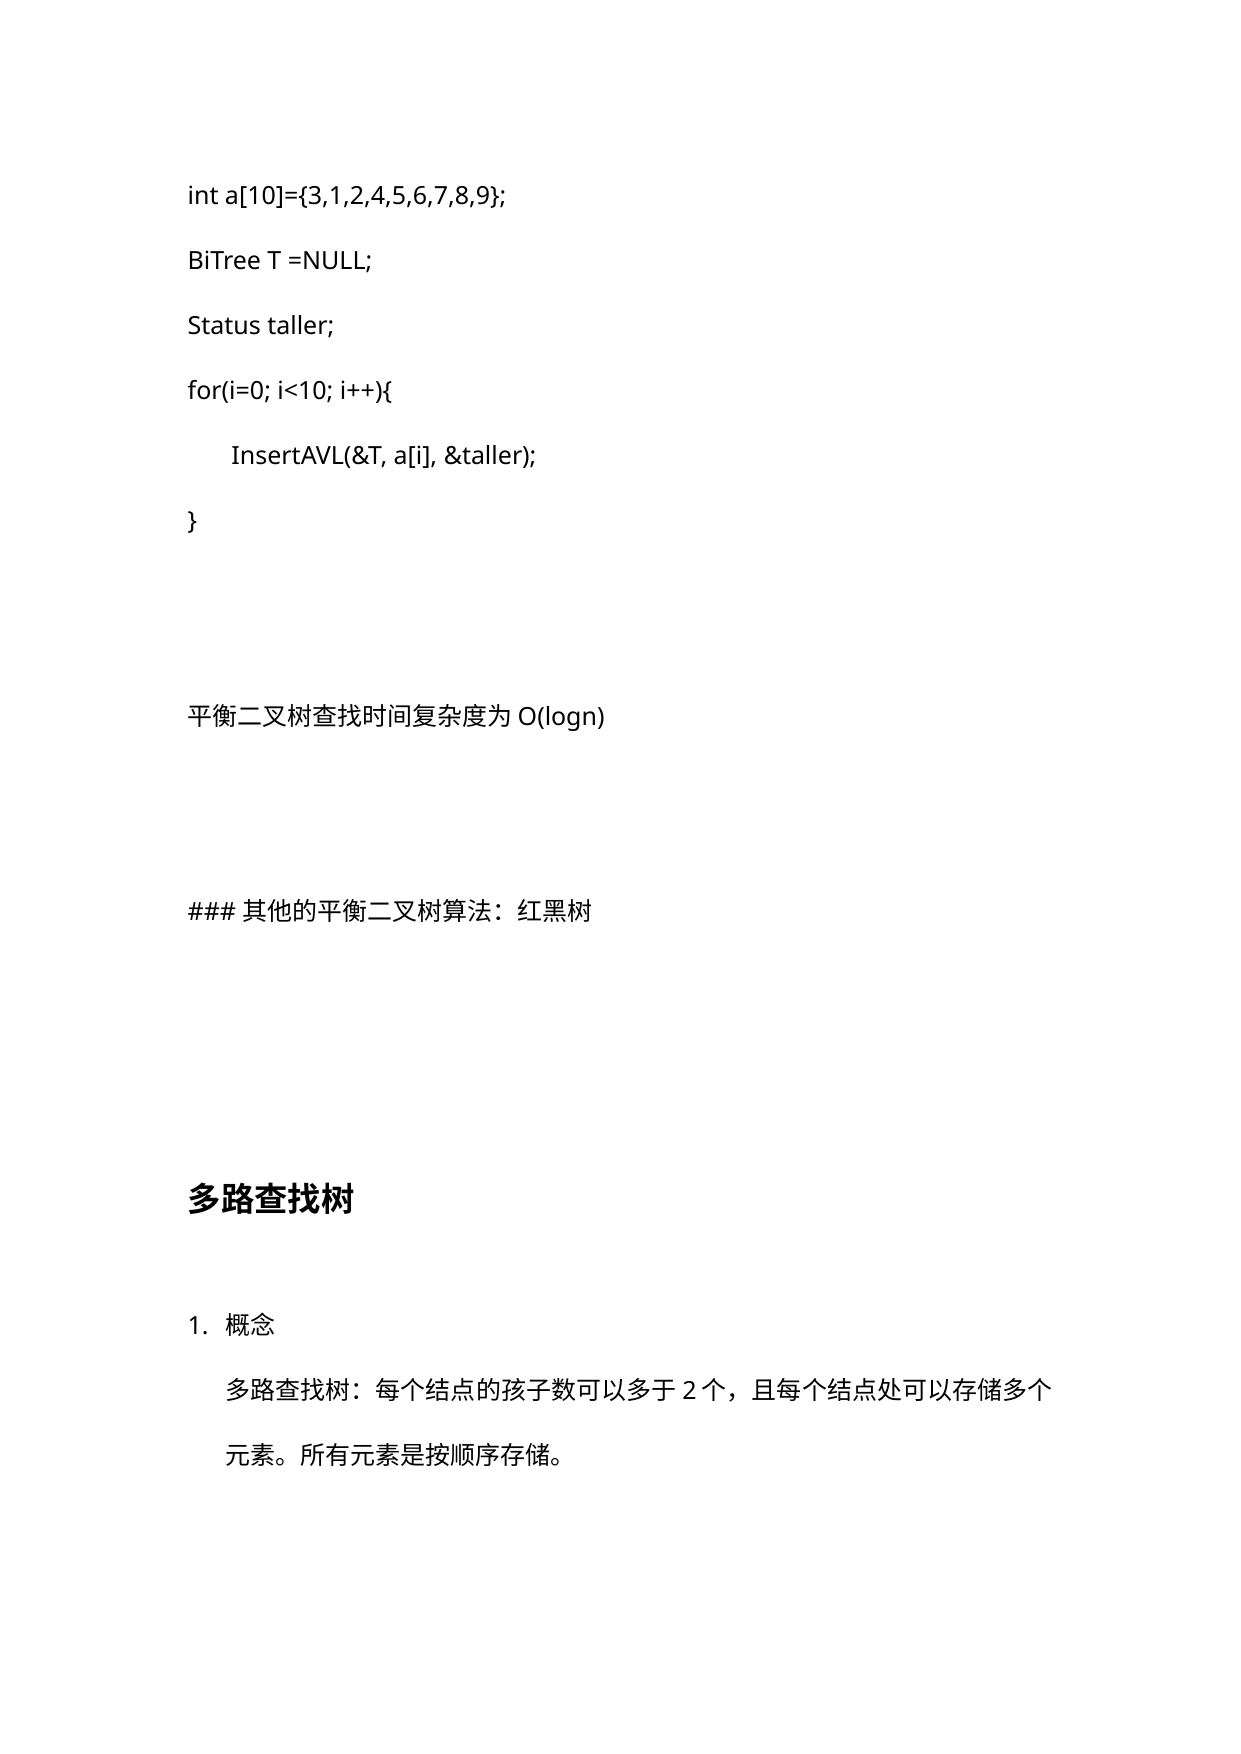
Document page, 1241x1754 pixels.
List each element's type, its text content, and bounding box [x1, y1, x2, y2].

text 平衡二叉树查找时间复杂度为O(logn) [187, 682, 1053, 747]
text BiTree T =NULL; [187, 227, 1053, 292]
text 多路查找树：每个结点的孩子数可以多于2个，且每个结点处可以存储多个元素。所有元素是按顺序存储。 [225, 1356, 1053, 1486]
text } [187, 487, 1053, 552]
text int a[10]={3,1,2,4,5,6,7,8,9}; [187, 162, 1053, 227]
text for(i=0; i<10; i++){ [187, 357, 1053, 422]
list 概念 [187, 1291, 1053, 1356]
text ### 其他的平衡二叉树算法：红黑树 [187, 877, 1053, 942]
text Status taller; [187, 292, 1053, 357]
subtitle 多路查找树 [187, 1164, 1053, 1229]
text InsertAVL(&T, a[i], &taller); [187, 422, 1053, 487]
